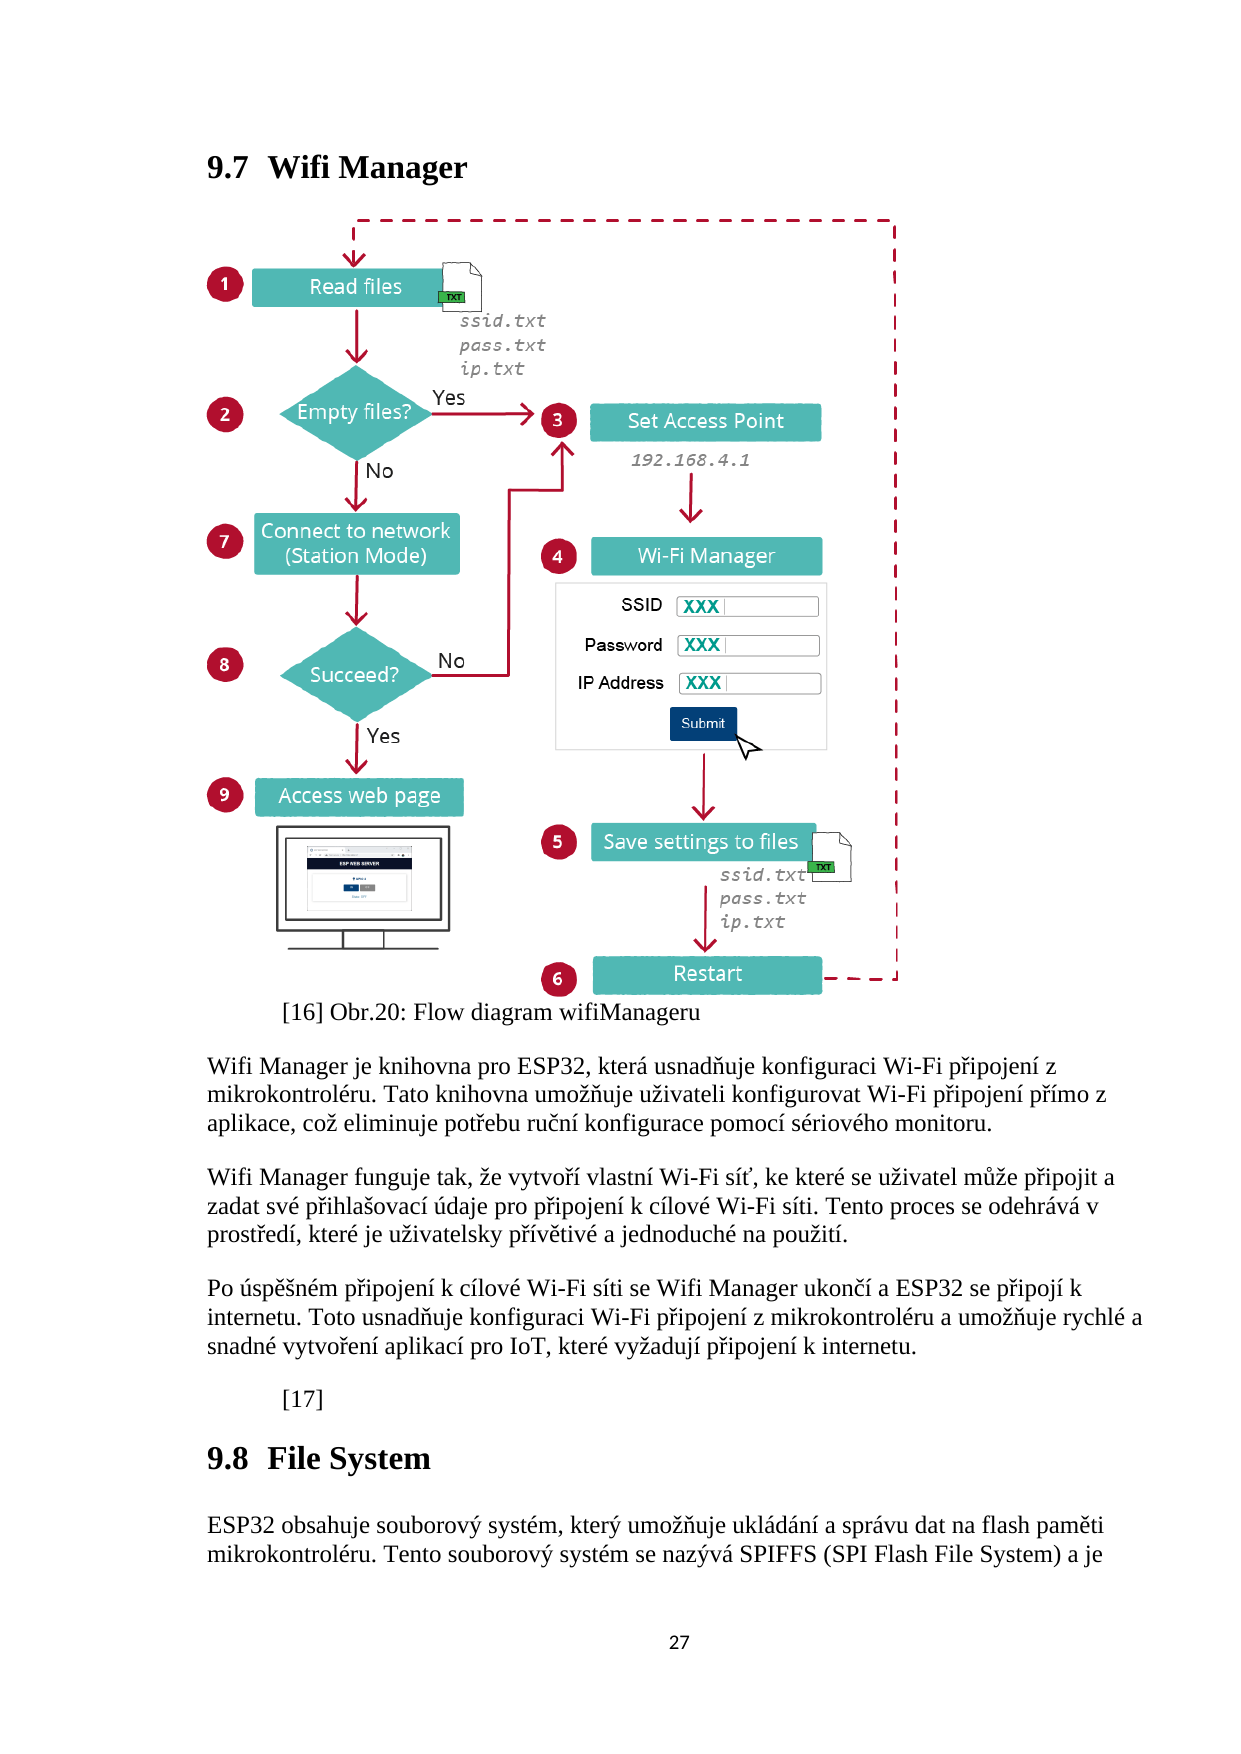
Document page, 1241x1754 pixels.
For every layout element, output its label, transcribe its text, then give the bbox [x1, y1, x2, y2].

text Wifi Manager funguje tak, že vytvoří vlastní Wi-Fi síť, ke které se uživatel může připojit a zadat své přihlašovací údaje pro připojení k cílové Wi-Fi síti. Tento proces se odehrává v prostředí, které je uživatelsky přívětivé a jednoduché na použití. [207, 1162, 1152, 1248]
text Wifi Manager je knihovna pro ESP32, která usnadňuje konfiguraci Wi-Fi připojení z mikrokontroléru. Tato knihovna umožňuje uživateli konfigurovat Wi-Fi připojení přímo z aplikace, což eliminuje potřebu ruční konfigurace pomocí sériového monitoru. [207, 1051, 1152, 1137]
subtitle Wifi Manager [207, 148, 1152, 186]
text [207, 1510, 1152, 1567]
list [16] Obr.20: Flow diagram wifiManageru [282, 997, 1152, 1026]
subtitle File System [207, 1438, 1152, 1477]
text Po úspěšném připojení k cílové Wi-Fi síti se Wifi Manager ukončí a ESP32 se připojí k internetu. Toto usnadňuje konfiguraci Wi-Fi připojení z mikrokontroléru a umožňuje rychlé a snadné vytvoření aplikací pro IoT, které vyžadují připojení k internetu. [207, 1273, 1152, 1359]
list [17] [282, 1384, 1152, 1413]
picture [206, 219, 898, 997]
